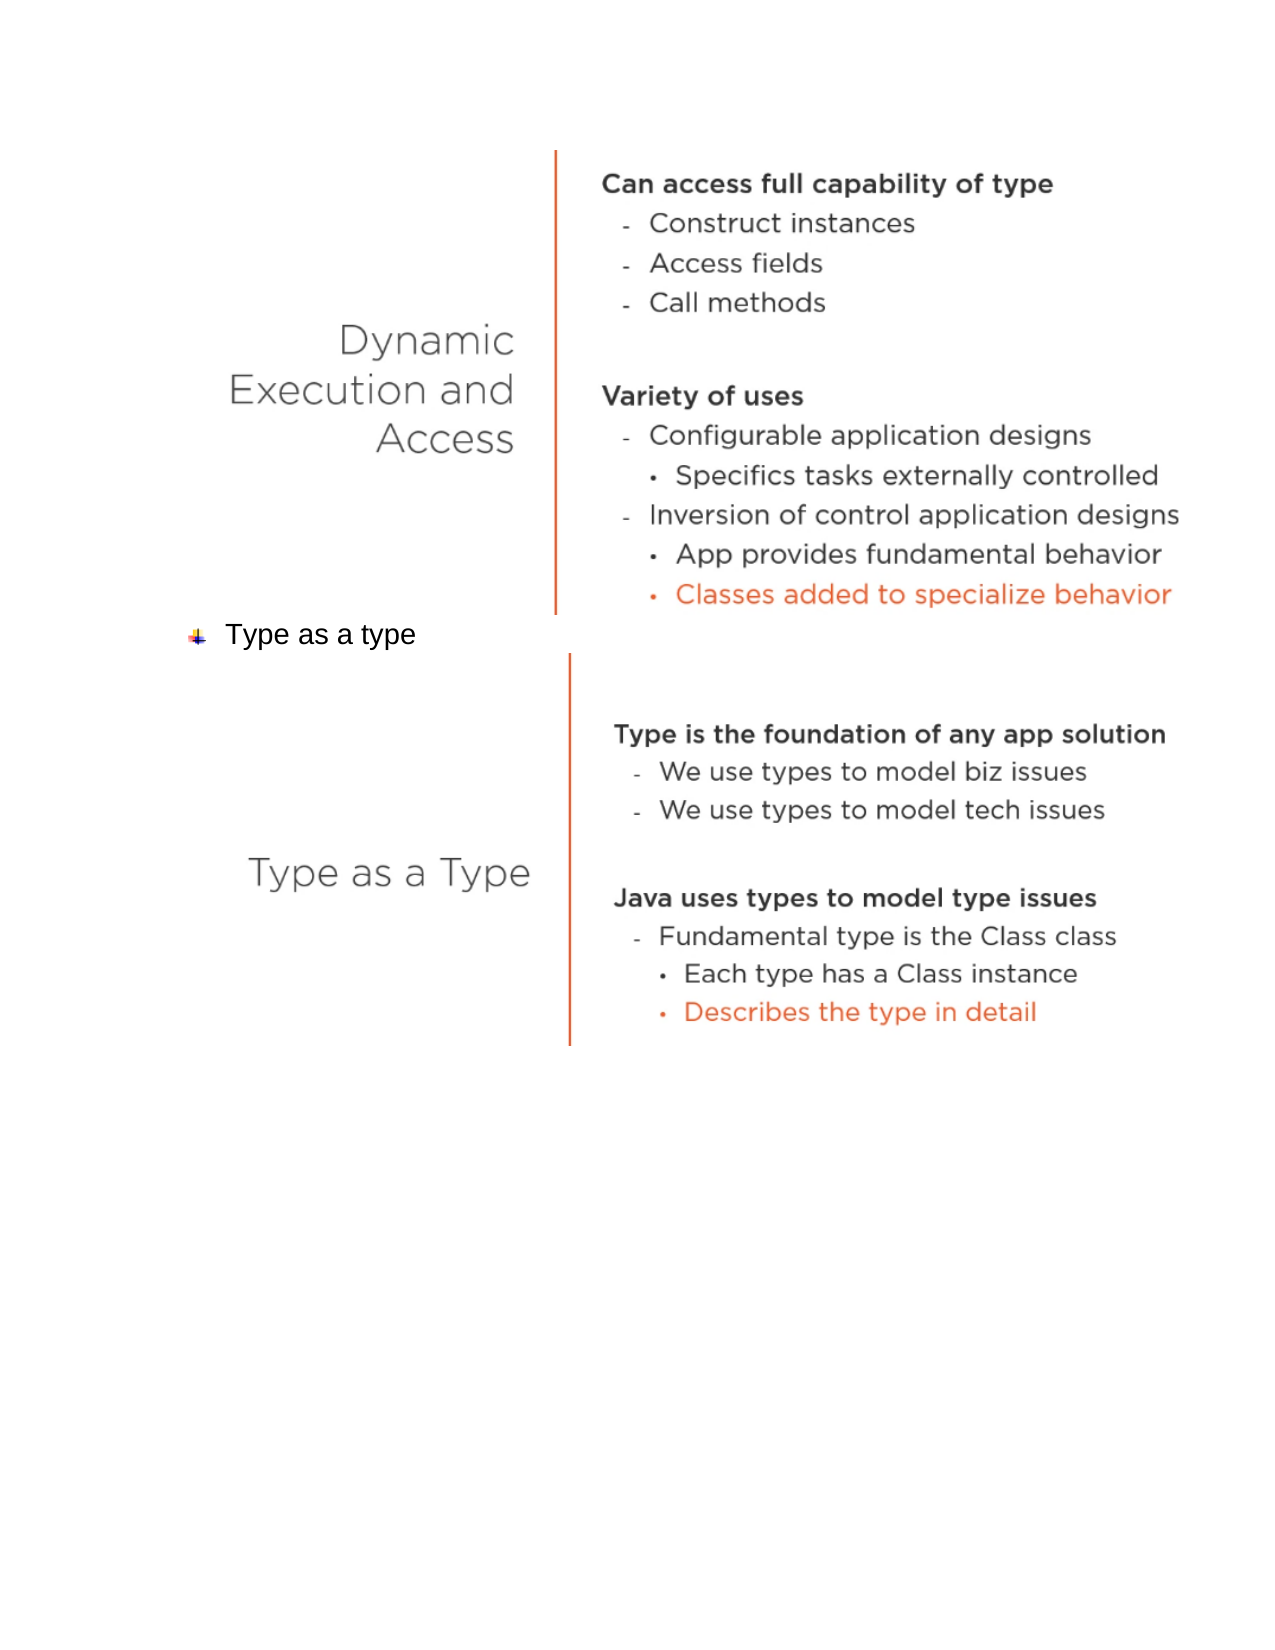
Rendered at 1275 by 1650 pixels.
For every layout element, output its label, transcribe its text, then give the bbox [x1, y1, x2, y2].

picture [225, 653, 1200, 1046]
list Type as a type [187, 617, 1125, 651]
picture [188, 627, 206, 645]
picture [225, 150, 1200, 615]
